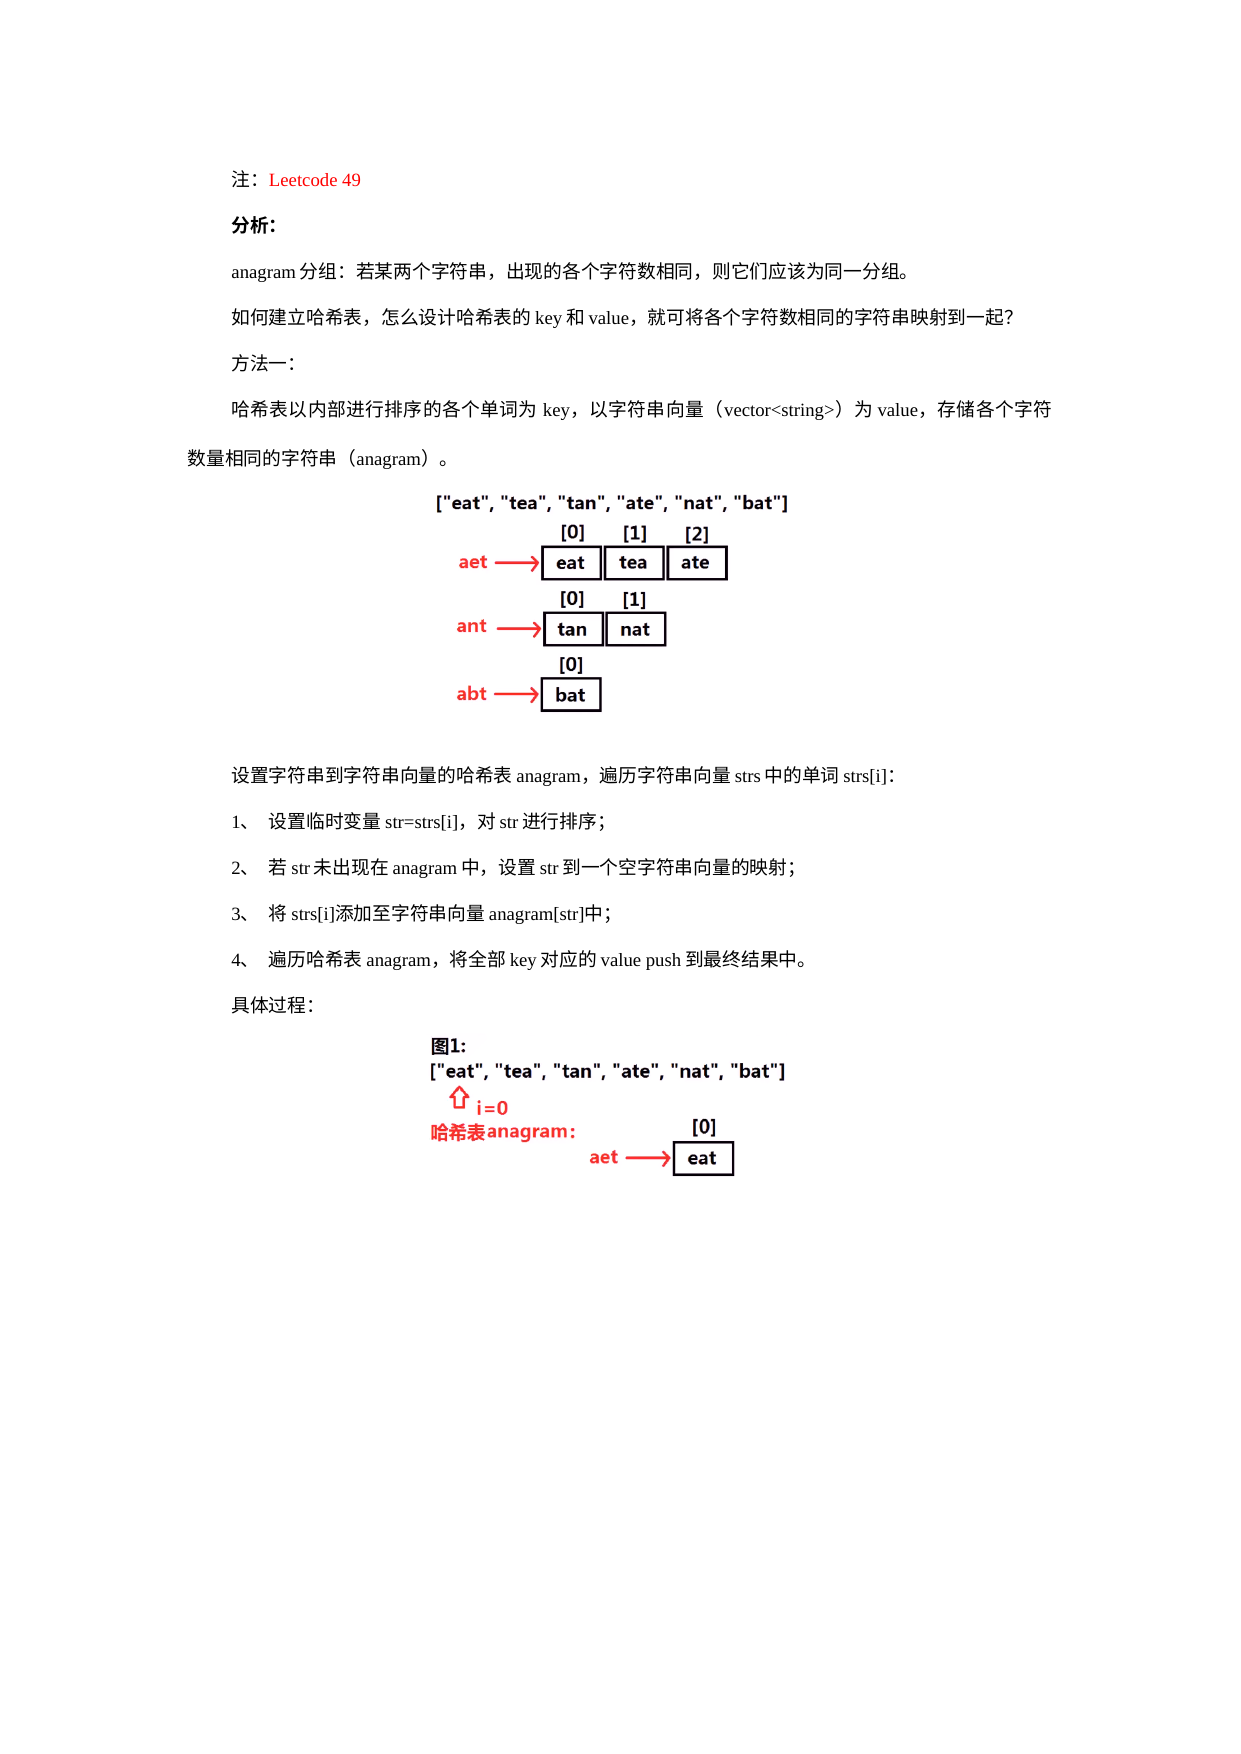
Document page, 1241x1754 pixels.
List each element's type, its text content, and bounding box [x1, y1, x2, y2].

text 具体过程： [231, 988, 1053, 1020]
text 分析： [187, 208, 1053, 241]
text 方法一： [187, 346, 1053, 379]
text 设置字符串到字符串向量的哈希表anagram，遍历字符串向量strs中的单词strs[i]： [187, 758, 1053, 790]
list 将strs[i]添加至字符串向量anagram[str]中； [231, 896, 1053, 928]
text 注：Leetcode 49 [187, 162, 1053, 194]
text 哈希表以内部进行排序的各个单词为key，以字符串向量（vector<string>）为value，存储各个字符数量相同的字符串（anagram）。 [187, 392, 1053, 473]
picture [427, 487, 814, 719]
list 若str未出现在anagram中，设置str到一个空字符串向量的映射； [231, 850, 1053, 882]
list 设置临时变量str=strs[i]，对str进行排序； [231, 804, 1053, 836]
picture [419, 1033, 821, 1182]
text anagram分组：若某两个字符串，出现的各个字符数相同，则它们应该为同一分组。 [187, 254, 1053, 287]
text 如何建立哈希表，怎么设计哈希表的key和value，就可将各个字符数相同的字符串映射到一起？ [187, 300, 1053, 333]
list 遍历哈希表anagram，将全部key对应的value push到最终结果中。 [231, 942, 1053, 974]
